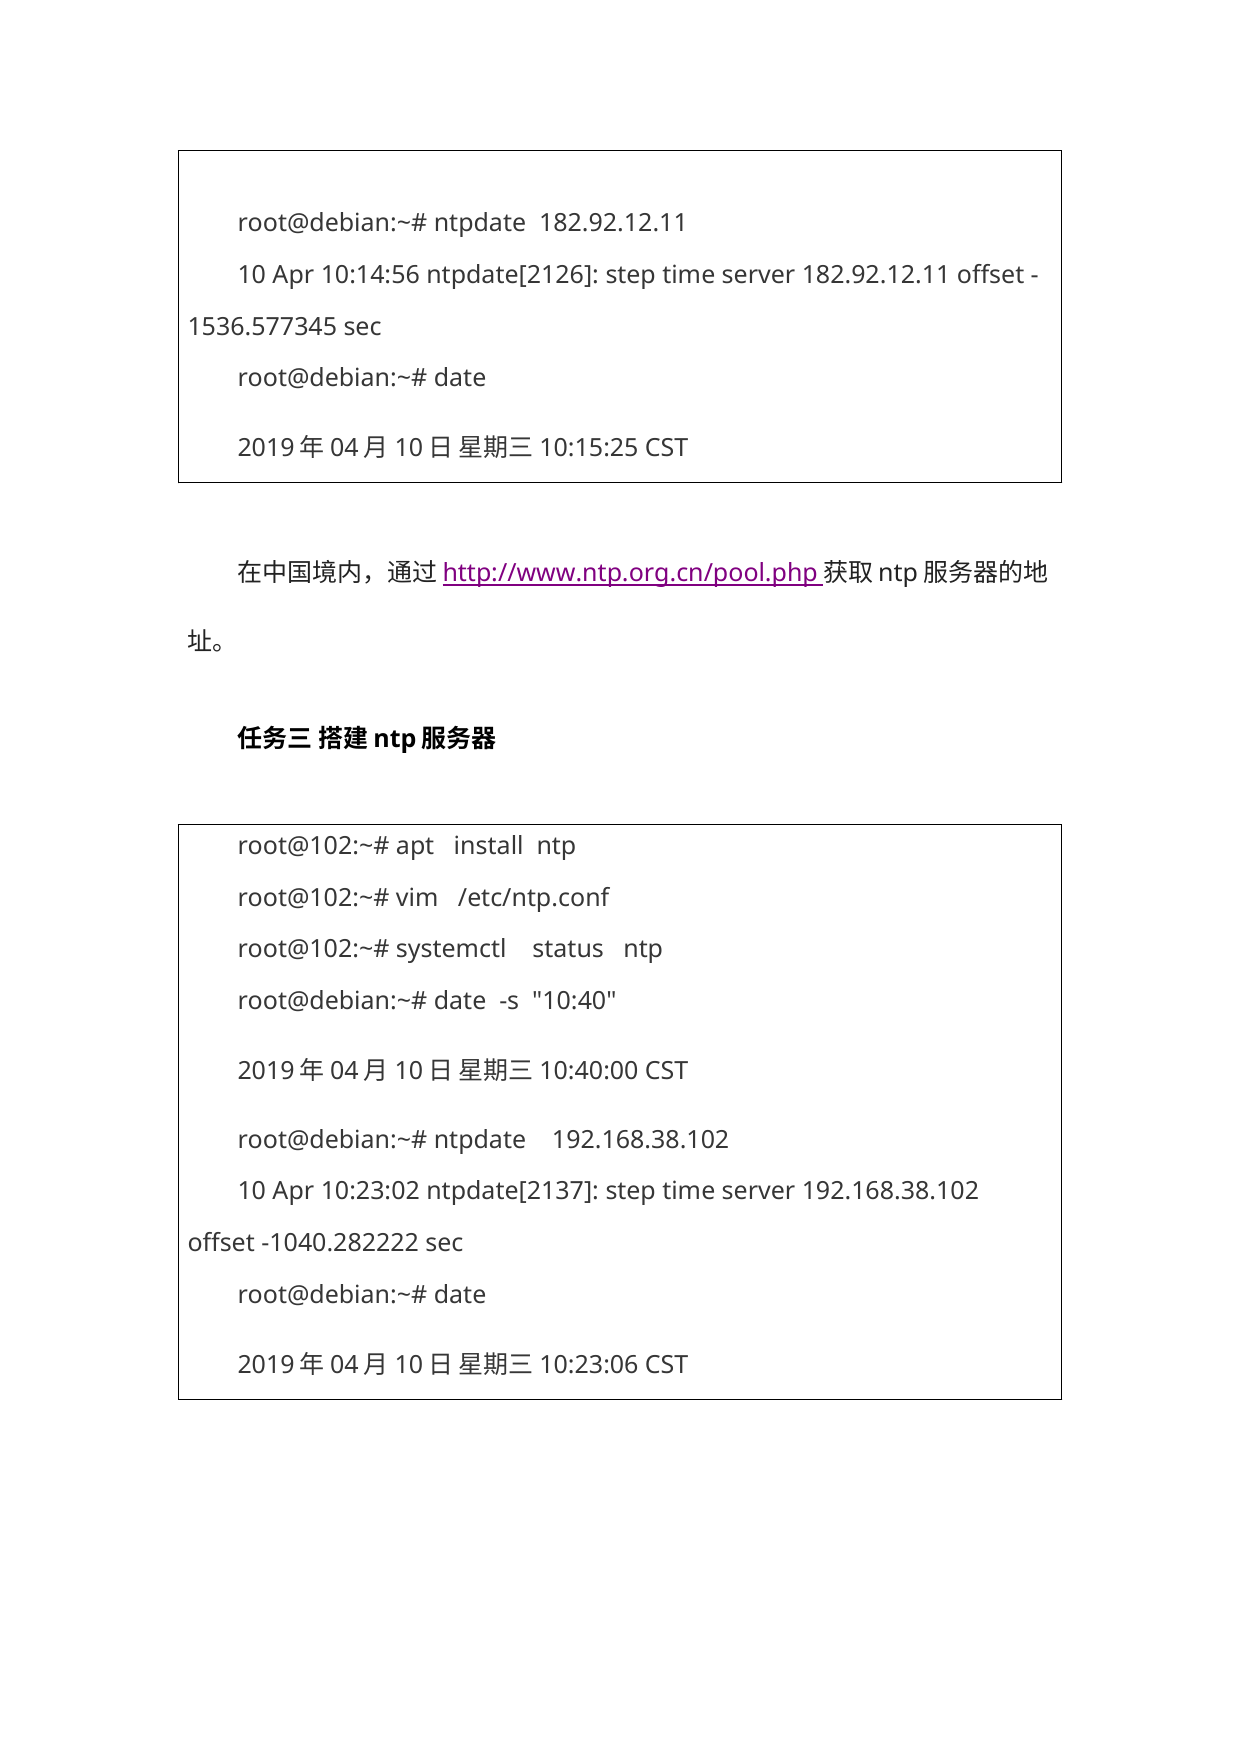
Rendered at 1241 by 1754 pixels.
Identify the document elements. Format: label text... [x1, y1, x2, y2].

text root@102:~# systemctl status ntp [179, 927, 1061, 965]
text 10 Apr 10:14:56 ntpdate[2126]: step time server 182.92.12.11 offset -1536.577345 sec [179, 253, 1061, 343]
text root@102:~# vim /etc/ntp.conf [179, 876, 1061, 914]
text root@102:~# apt install ntp [179, 825, 1061, 862]
text root@debian:~# date [179, 357, 1061, 394]
text 在中国境内，通过http://www.ntp.org.cn/pool.php获取ntp服务器的地址。 [187, 536, 1053, 674]
text root@debian:~# ntpdate 192.168.38.102 [179, 1118, 1061, 1156]
subtitle 搭建ntp服务器 [187, 702, 1053, 771]
text root@debian:~# date [179, 1273, 1061, 1311]
text 2019年 04月 10日 星期三 10:23:06 CST [179, 1324, 1061, 1399]
text root@debian:~# ntpdate 182.92.12.11 [179, 202, 1061, 239]
text 2019年 04月 10日 星期三 10:40:00 CST [179, 1031, 1061, 1103]
text root@debian:~# date -s "10:40" [179, 979, 1061, 1017]
text 10 Apr 10:23:02 ntpdate[2137]: step time server 192.168.38.102 offset -1040.282222 sec [179, 1169, 1061, 1259]
text 2019年 04月 10日 星期三 10:15:25 CST [179, 408, 1061, 482]
